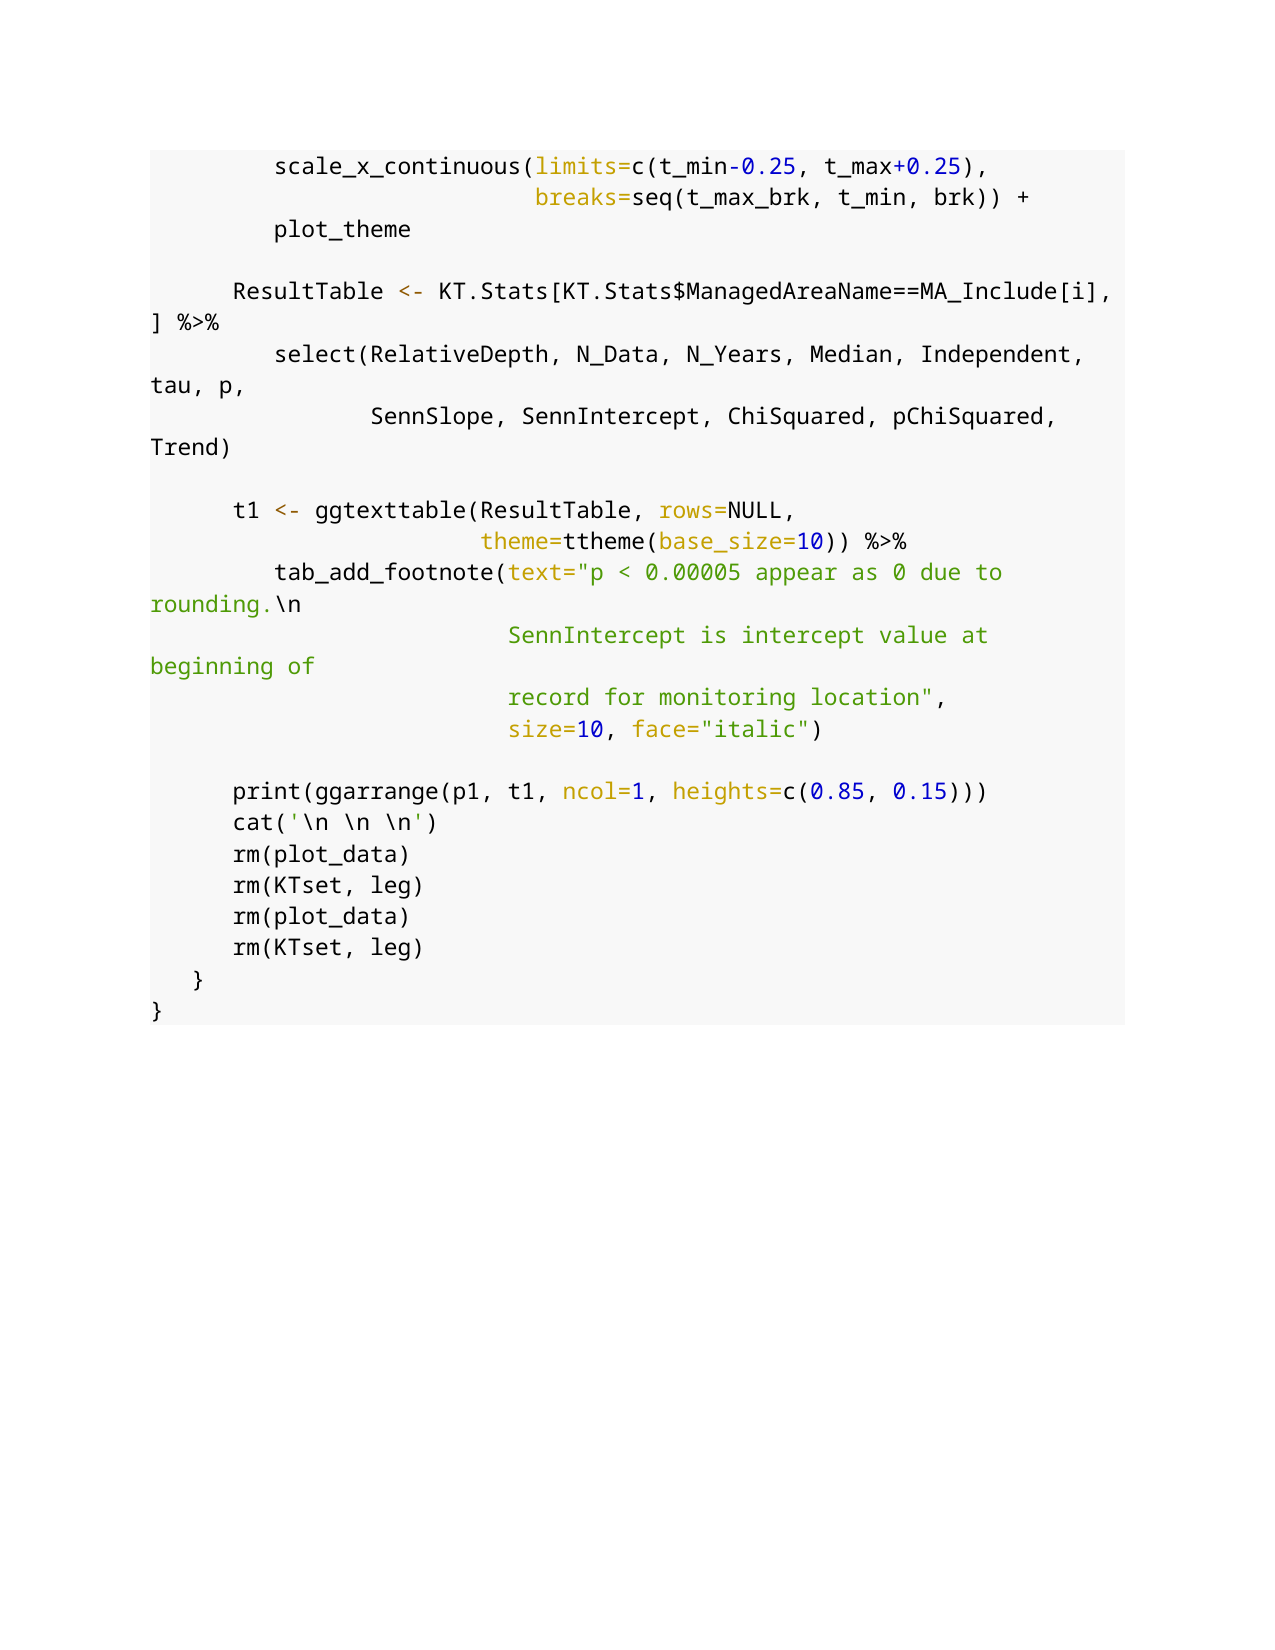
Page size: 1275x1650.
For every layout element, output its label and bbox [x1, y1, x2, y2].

text [150, 150, 1125, 1025]
